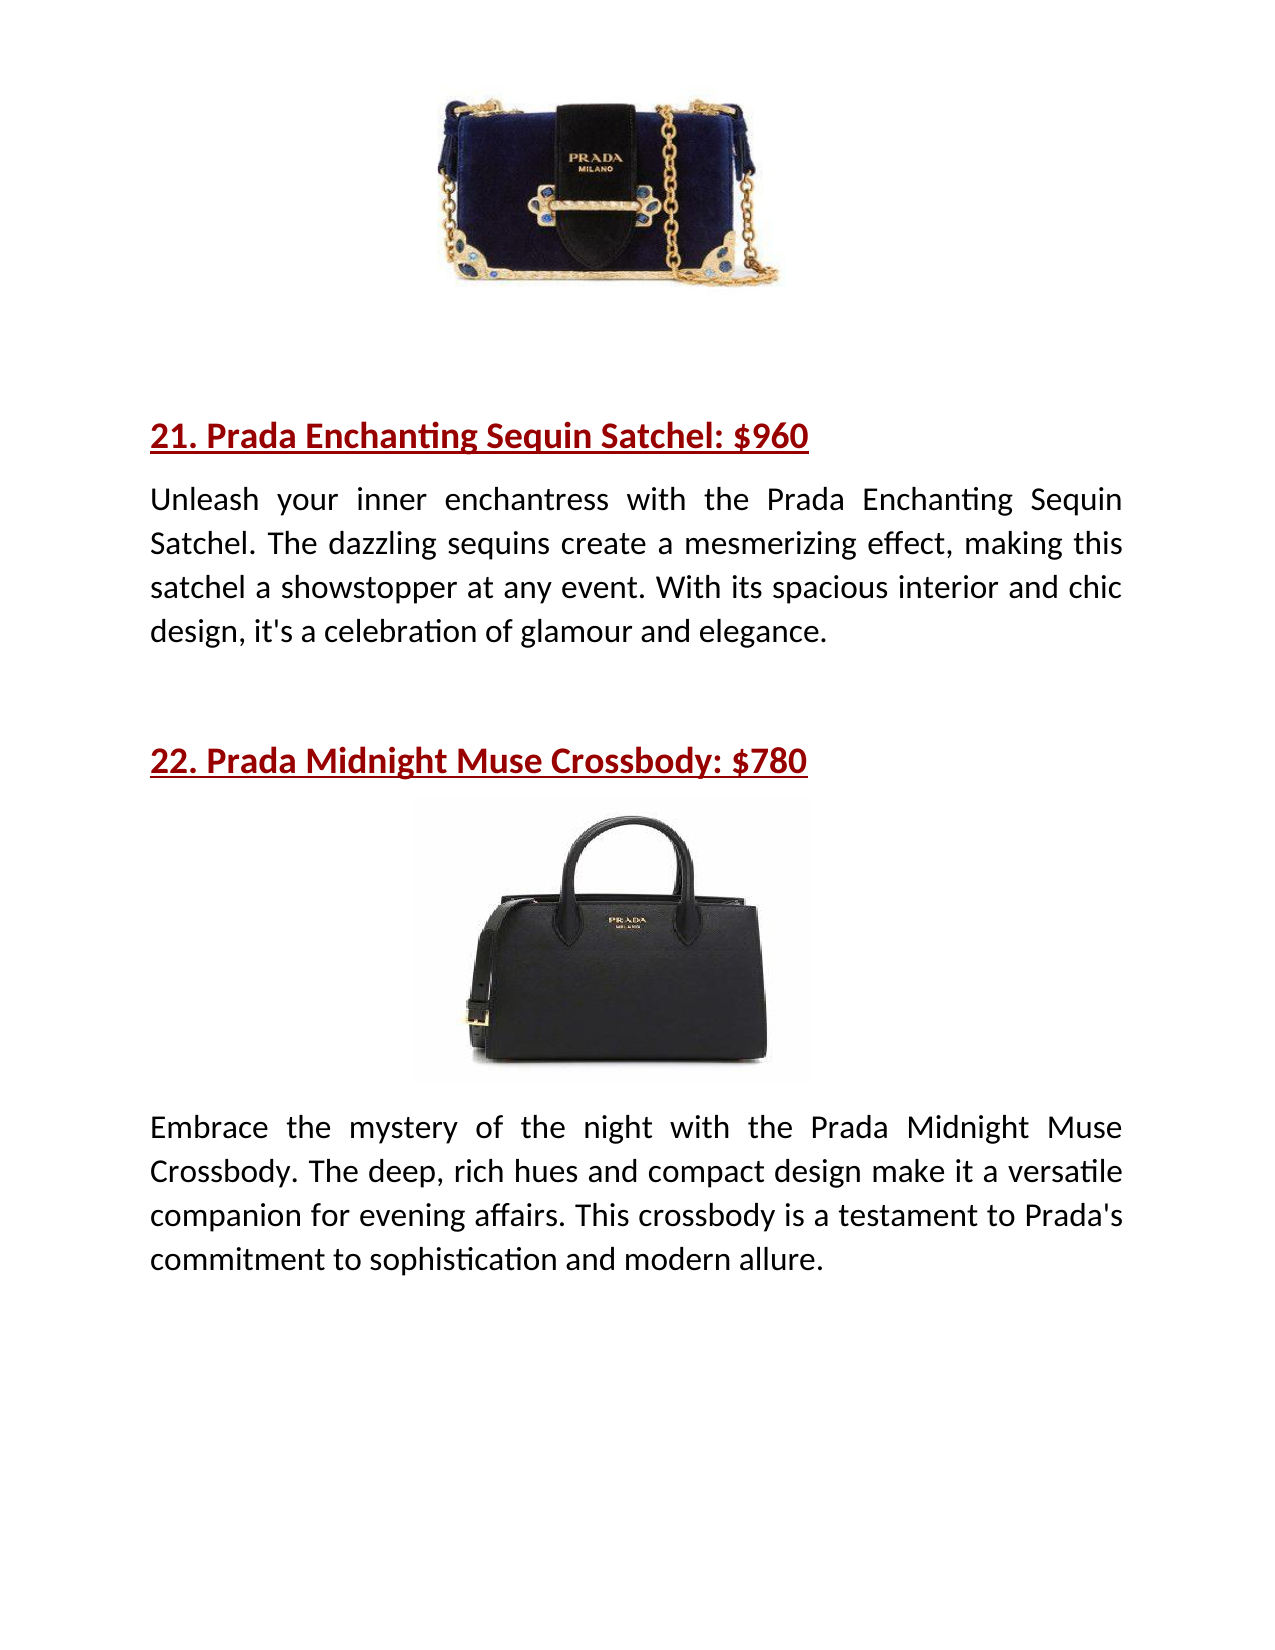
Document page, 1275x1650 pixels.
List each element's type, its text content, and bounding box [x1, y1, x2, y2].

text 22. Prada Midnight Muse Crossbody: $780 [150, 737, 1124, 783]
picture [414, 796, 811, 1083]
text Unleash your inner enchantress with the Prada Enchanting Sequin Satchel. The dazzling sequins create a mesmerizing effect, making this satchel a showstopper at any event. With its spacious interior and chic design, it's a celebration of glamour and elegance. [150, 478, 1124, 651]
text Embrace the mystery of the night with the Prada Midnight Muse Crossbody. The deep, rich hues and compact design make it a versatile companion for evening affairs. This crossbody is a testament to Prada's commitment to sophistication and modern allure. [150, 803, 1124, 1279]
text 21. Prada Enchanting Sequin Satchel: $960 [150, 412, 1124, 458]
picture [437, 37, 786, 349]
